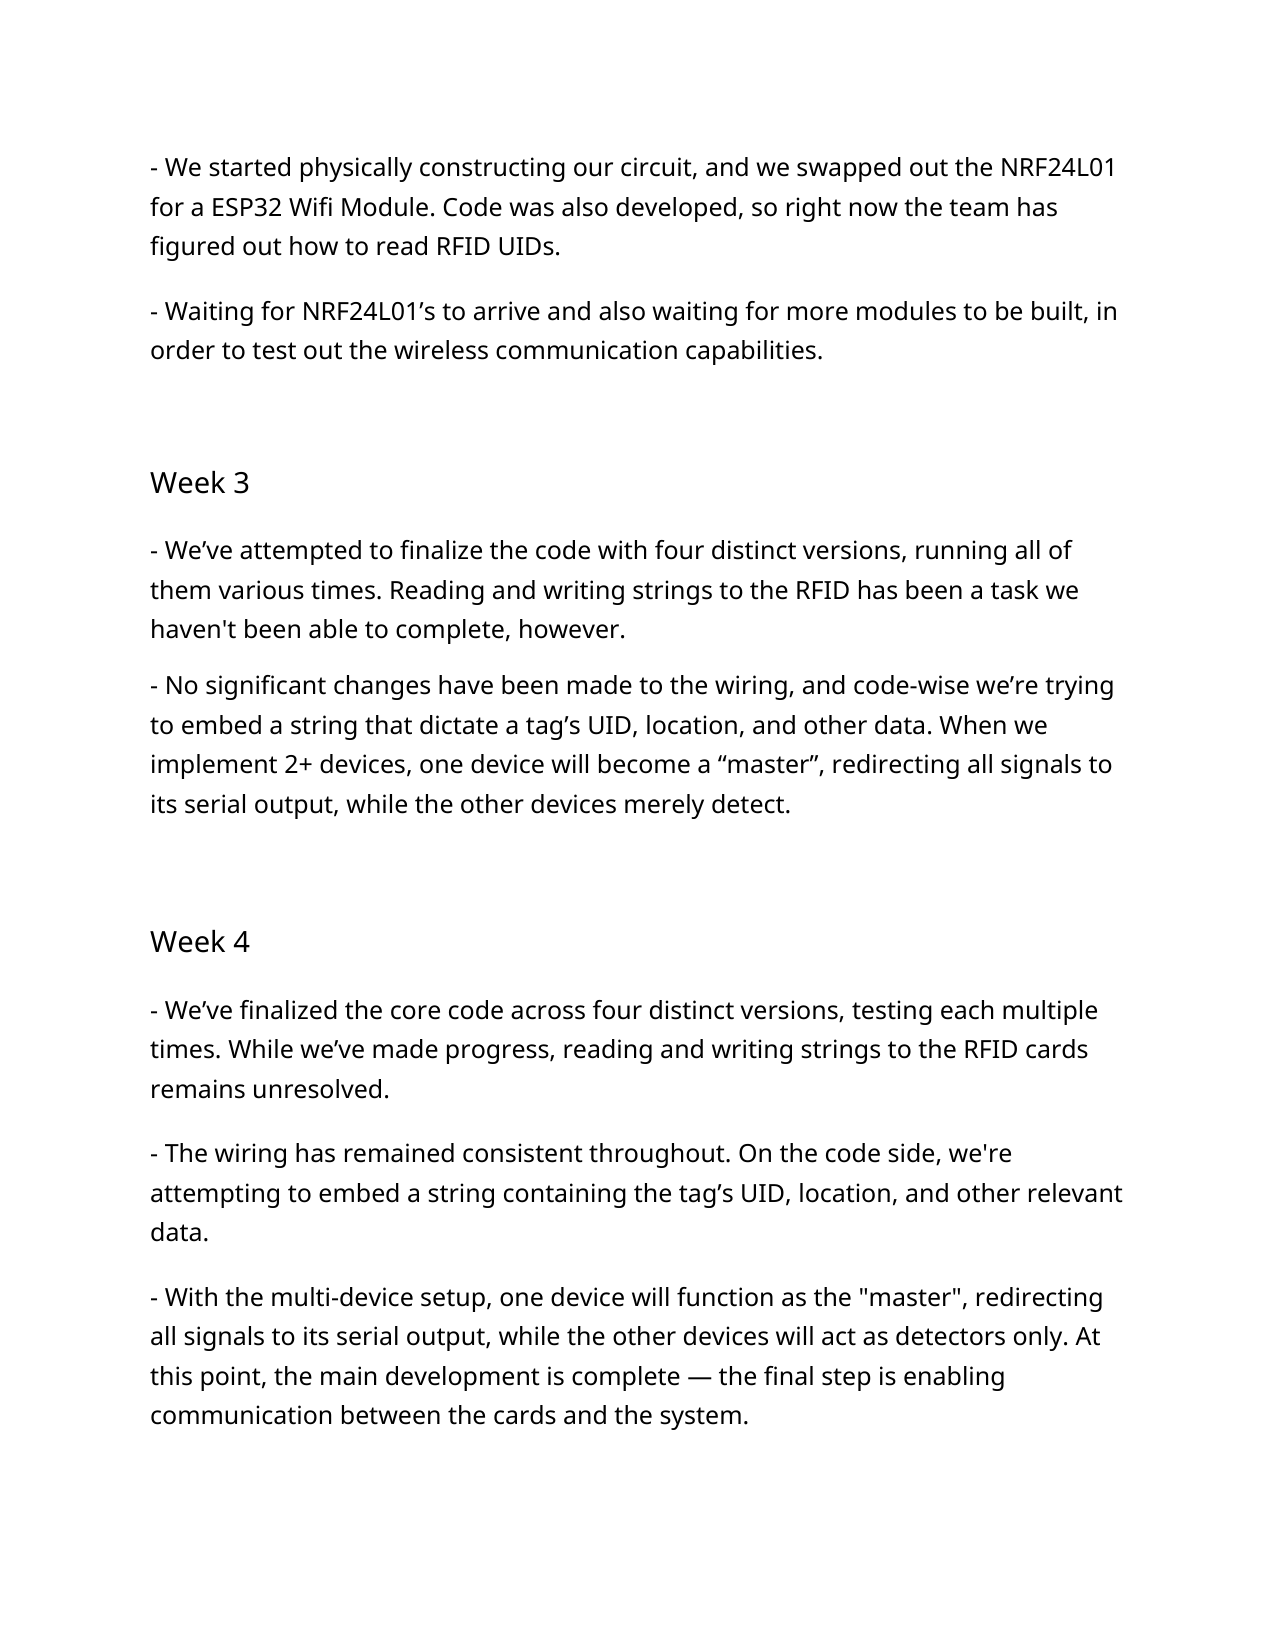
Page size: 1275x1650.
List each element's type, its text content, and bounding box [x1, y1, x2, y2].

text - With the multi-device setup, one device will function as the "master", redirecting all signals to its serial output, while the other devices will act as detectors only. At this point, the main development is complete — the final step is enabling communication between the cards and the system. [150, 1279, 1125, 1432]
text - The wiring has remained consistent throughout. On the code side, we're attempting to embed a string containing the tag’s UID, location, and other relevant data. [150, 1136, 1125, 1249]
text - No significant changes have been made to the wiring, and code-wise we’re trying to embed a string that dictate a tag’s UID, location, and other data. When we implement 2+ devices, one device will become a “master”, redirecting all signals to its serial output, while the other devices merely detect. [150, 668, 1125, 820]
text - Waiting for NRF24L01’s to arrive and also waiting for more modules to be built, in order to test out the wireless communication capabilities. [150, 293, 1125, 367]
text Week 3 [150, 462, 1125, 502]
text - We’ve finalized the core code across four distinct versions, testing each multiple times. While we’ve made progress, reading and writing strings to the RFID cards remains unresolved. [150, 993, 1125, 1106]
text Week 4 [150, 922, 1125, 961]
text - We started physically constructing our circuit, and we swapped out the NRF24L01 for a ESP32 Wifi Module. Code was also developed, so right now the team has figured out how to read RFID UIDs. [150, 150, 1125, 263]
text - We’ve attempted to finalize the code with four distinct versions, running all of them various times. Reading and writing strings to the RFID has been a task we haven't been able to complete, however. [150, 533, 1125, 646]
